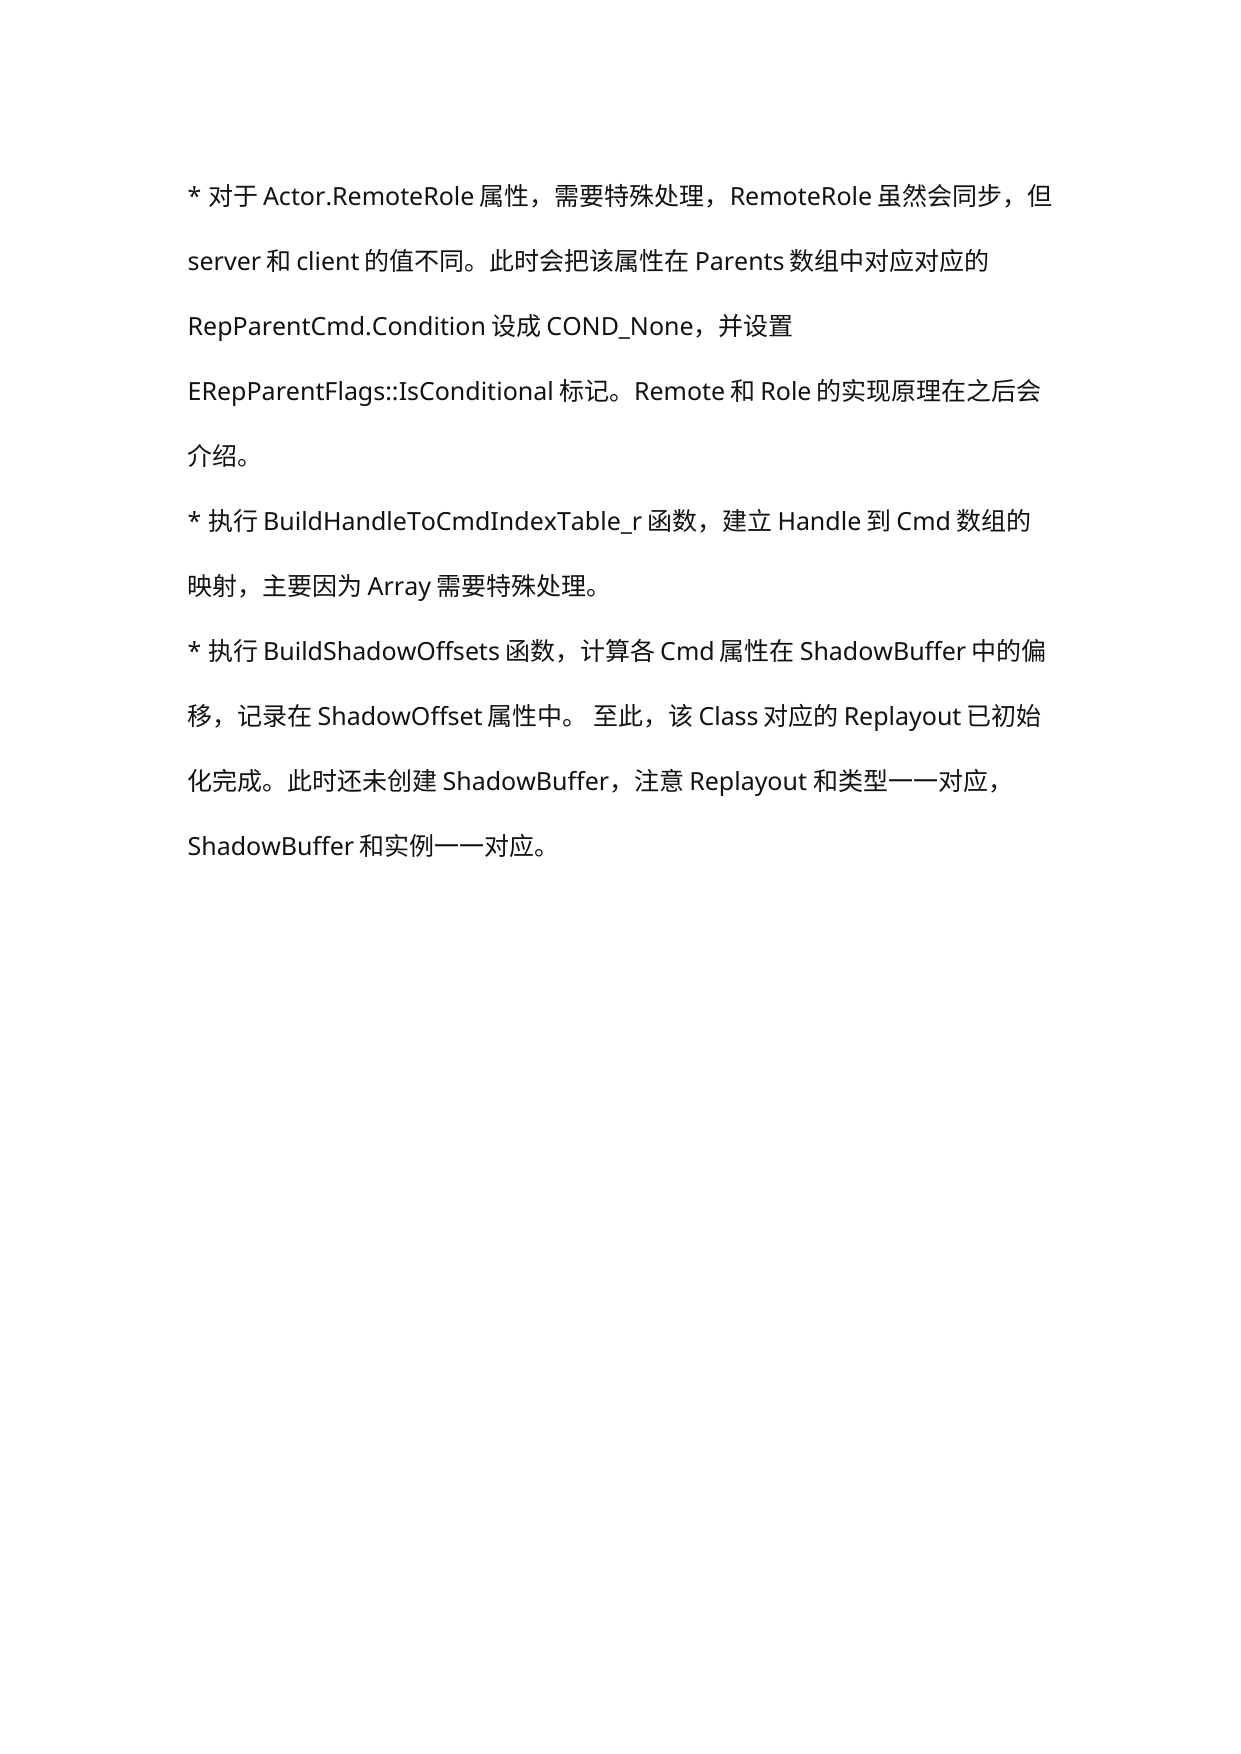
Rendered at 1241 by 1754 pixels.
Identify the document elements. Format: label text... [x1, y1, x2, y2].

text * 执行BuildHandleToCmdIndexTable_r函数，建立Handle到Cmd数组的映射，主要因为Array需要特殊处理。 [187, 487, 1053, 617]
text * 执行BuildShadowOffsets函数，计算各Cmd属性在ShadowBuffer中的偏移，记录在ShadowOffset属性中。 至此，该Class对应的Replayout已初始化完成。此时还未创建ShadowBuffer，注意Replayout 和类型一一对应，ShadowBuffer和实例一一对应。 [187, 617, 1053, 877]
text * 对于Actor.RemoteRole属性，需要特殊处理，RemoteRole虽然会同步，但server和client的值不同。此时会把该属性在Parents数组中对应对应的RepParentCmd.Condition设成COND_None，并设置ERepParentFlags::IsConditional标记。Remote和Role的实现原理在之后会介绍。 [187, 162, 1053, 487]
